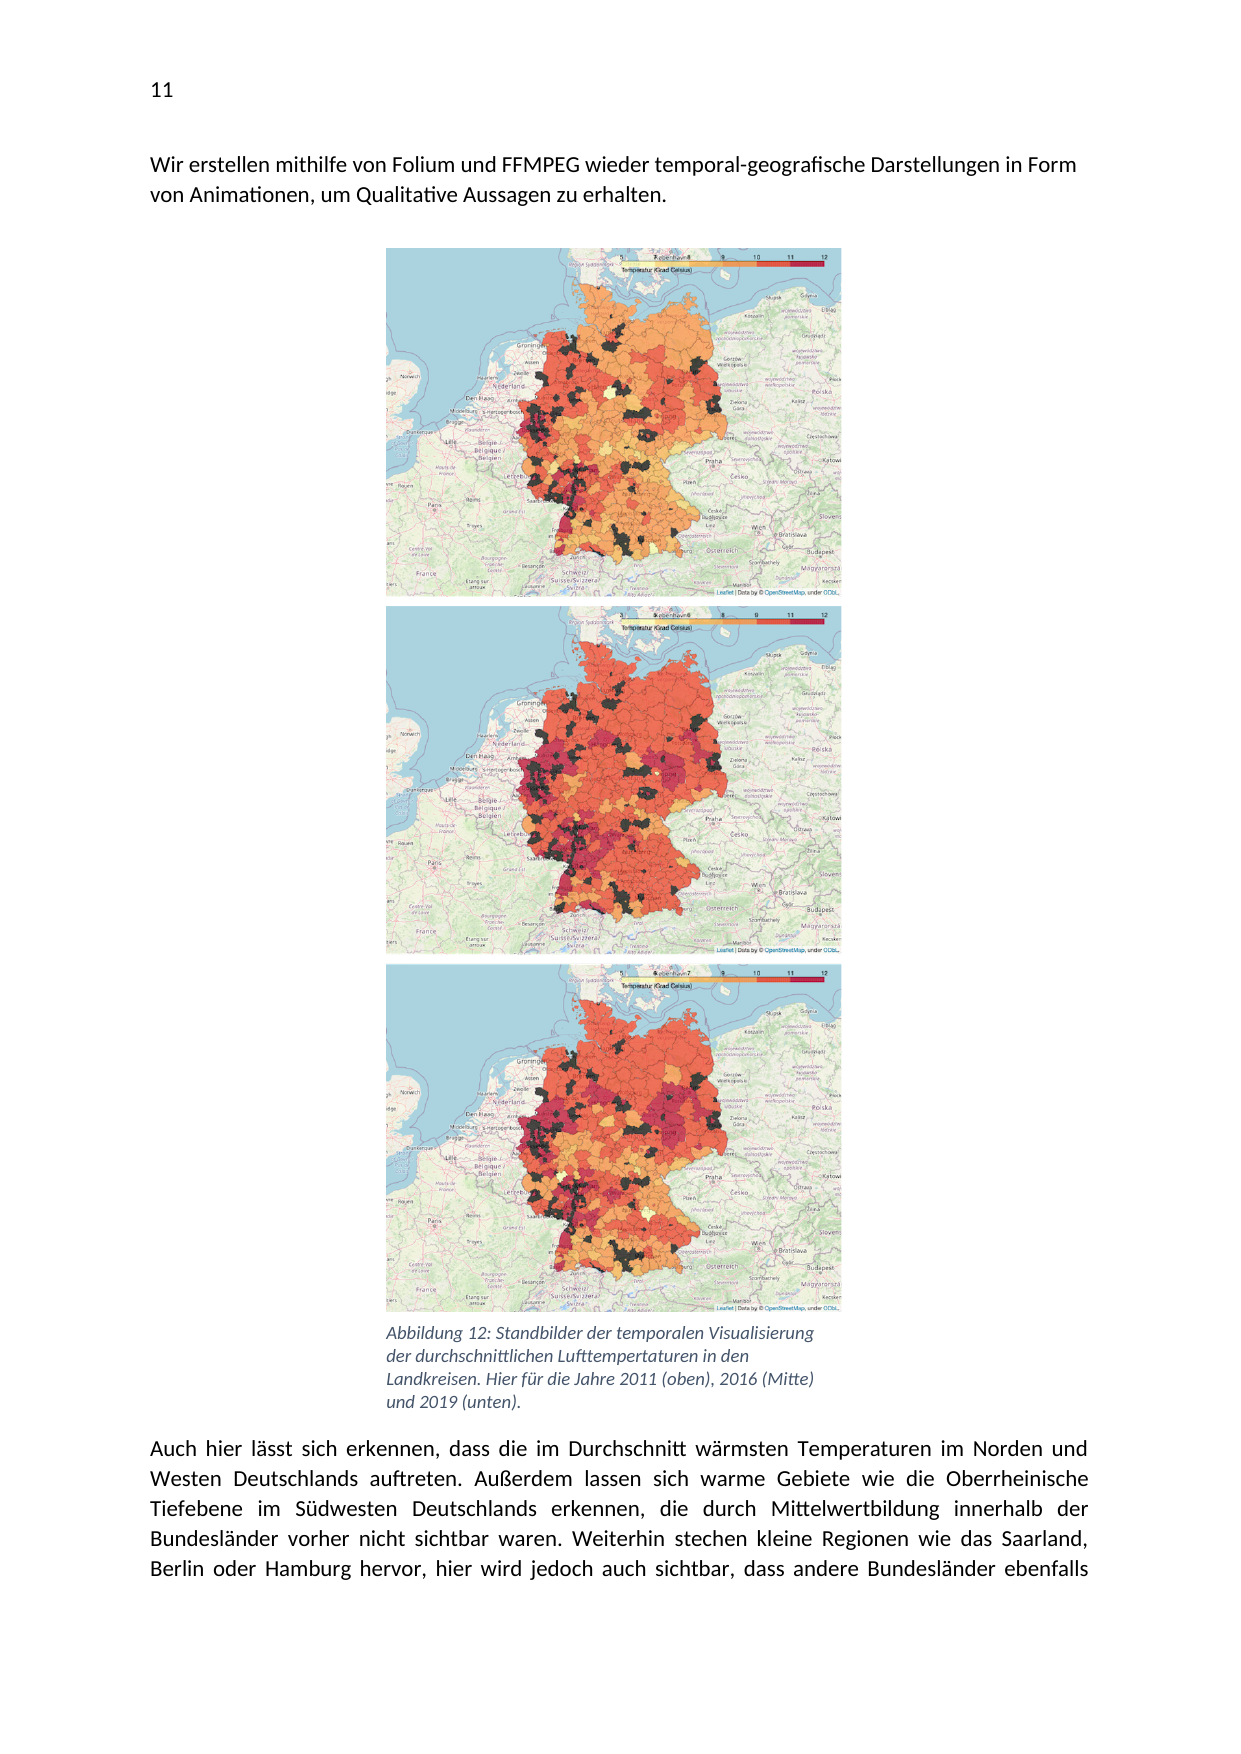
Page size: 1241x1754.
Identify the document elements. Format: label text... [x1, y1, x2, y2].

text Wir erstellen mithilfe von Folium und FFMPEG wieder temporal-geografische Darstellungen in Form von Animationen, um Qualitative Aussagen zu erhalten. [150, 150, 1090, 208]
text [150, 227, 1090, 1583]
picture [386, 248, 842, 1312]
